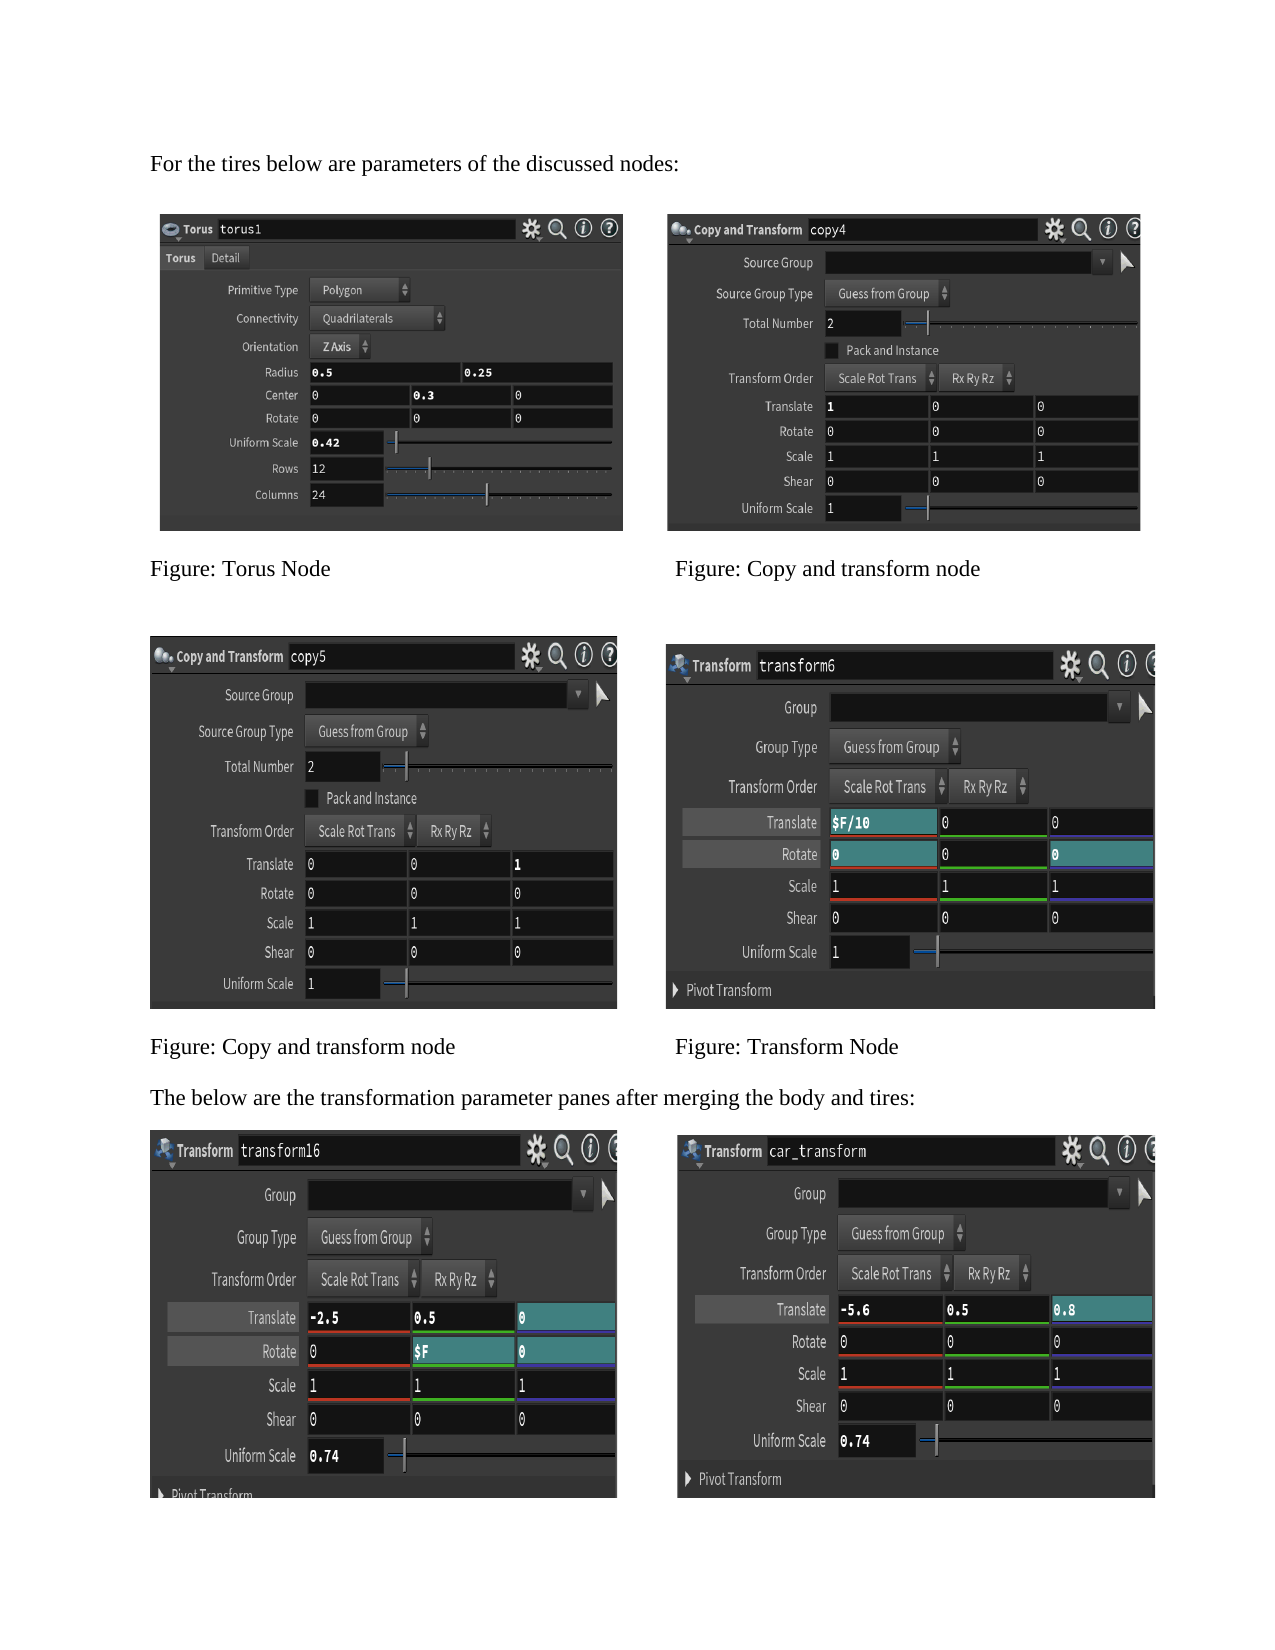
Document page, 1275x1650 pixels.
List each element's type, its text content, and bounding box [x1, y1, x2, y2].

picture [150, 636, 618, 1009]
text For the tires below are parameters of the discussed nodes: [150, 150, 1125, 176]
picture [159, 214, 623, 531]
picture [150, 1130, 618, 1498]
picture [677, 1135, 1156, 1498]
picture [665, 644, 1156, 1009]
text The below are the transformation parameter panes after merging the body and tires: [150, 1084, 1125, 1111]
picture [667, 214, 1141, 531]
